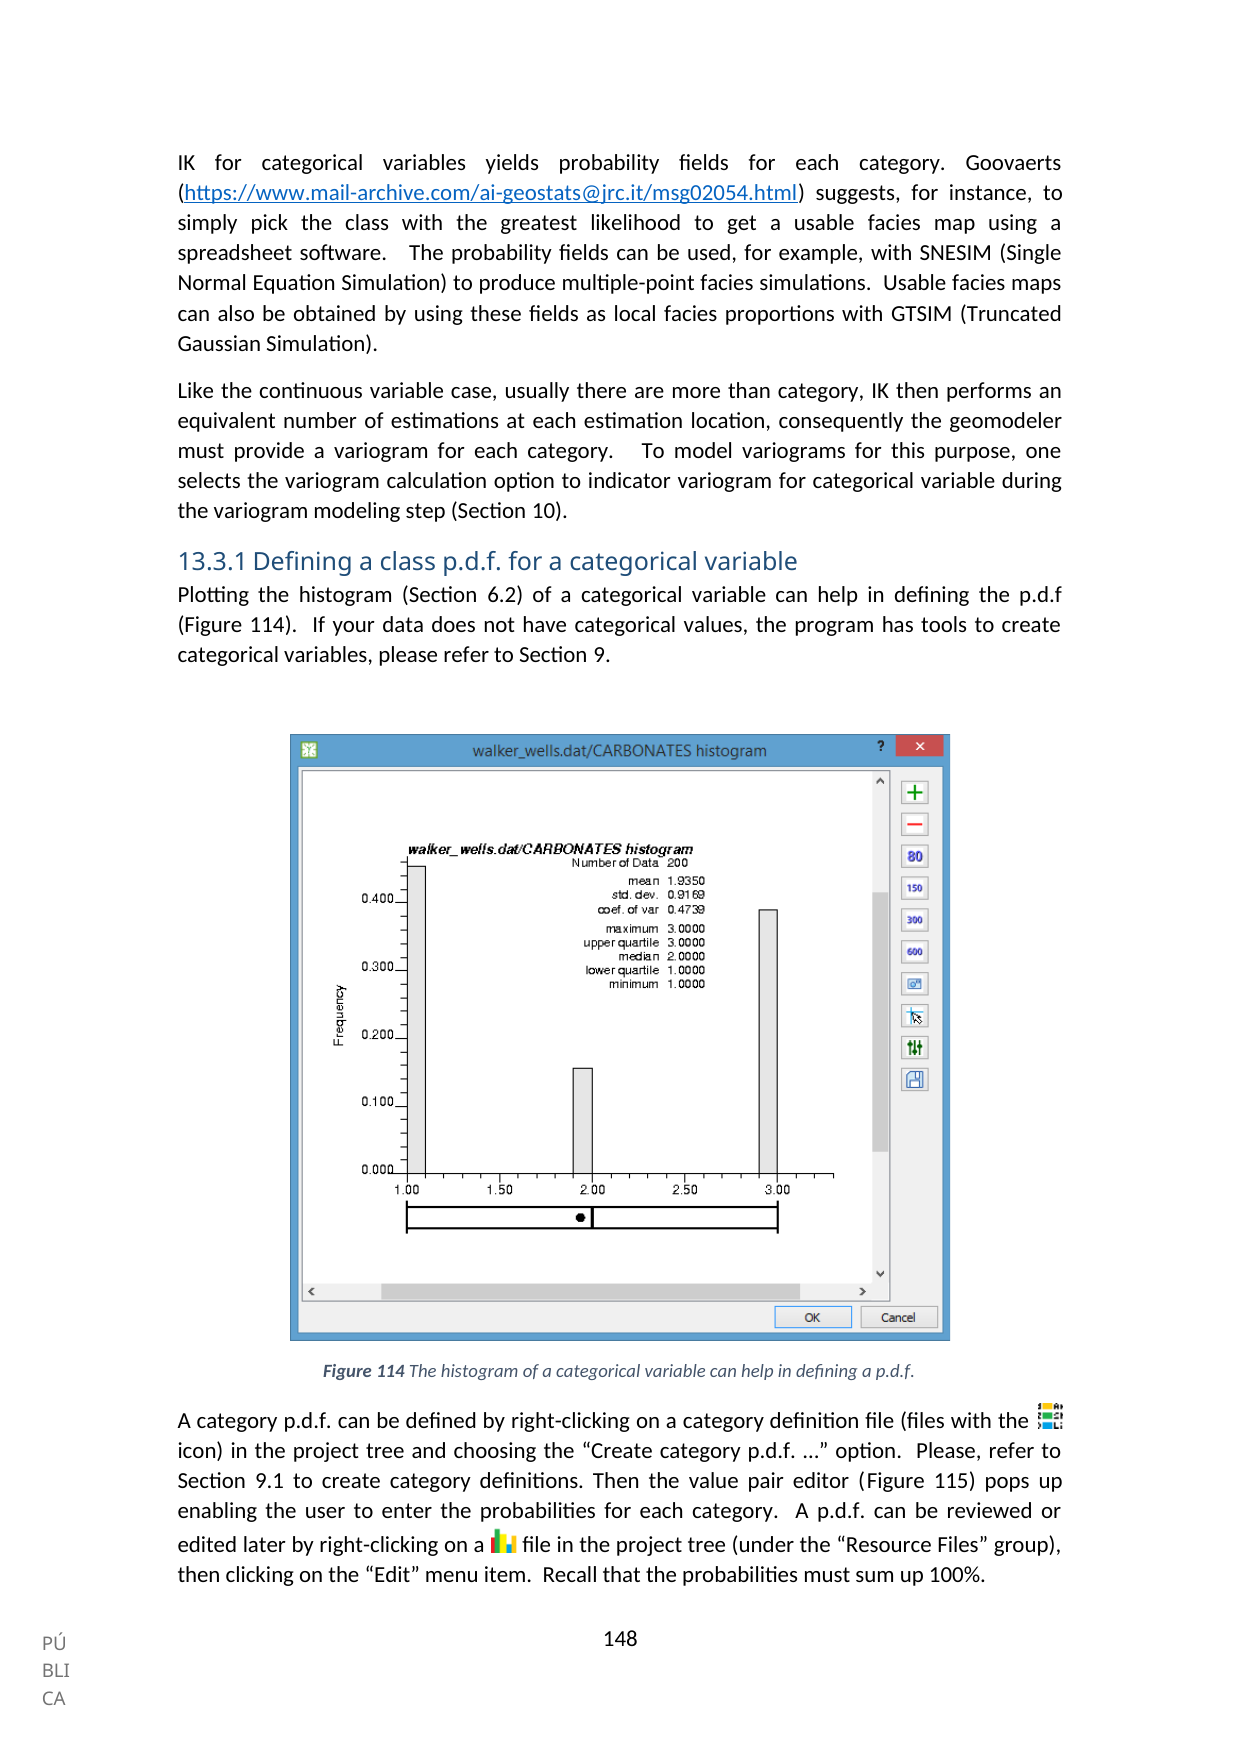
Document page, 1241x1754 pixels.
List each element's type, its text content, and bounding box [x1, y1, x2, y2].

text Like the continuous variable case, usually there are more than category, IK then performs an equivalent number of estimations at each estimation location, consequently the geomodeler must provide a variogram for each category. To model variograms for this purpose, one selects the variogram calculation option to indicator variogram for categorical variable during the variogram modeling step (Section 10). [177, 376, 1063, 524]
subtitle Defining a class p.d.f. for a categorical variable [177, 543, 1063, 577]
picture [290, 734, 951, 1341]
picture [491, 1526, 517, 1553]
text IK for categorical variables yields probability fields for each category. Goovaerts (https://www.mail-archive.com/ai-geostats@jrc.it/msg02054.html) suggests, for instance, to simply pick the class with the greatest likelihood to get a usable facies map using a spreadsheet software. The probability fields can be used, for example, with SNESIM (Single Normal Equation Simulation) to produce multiple-point facies simulations. Usable facies maps can also be obtained by using these fields as local facies proportions with GTSIM (Truncated Gaussian Simulation). [177, 148, 1063, 357]
picture [1038, 1403, 1063, 1429]
